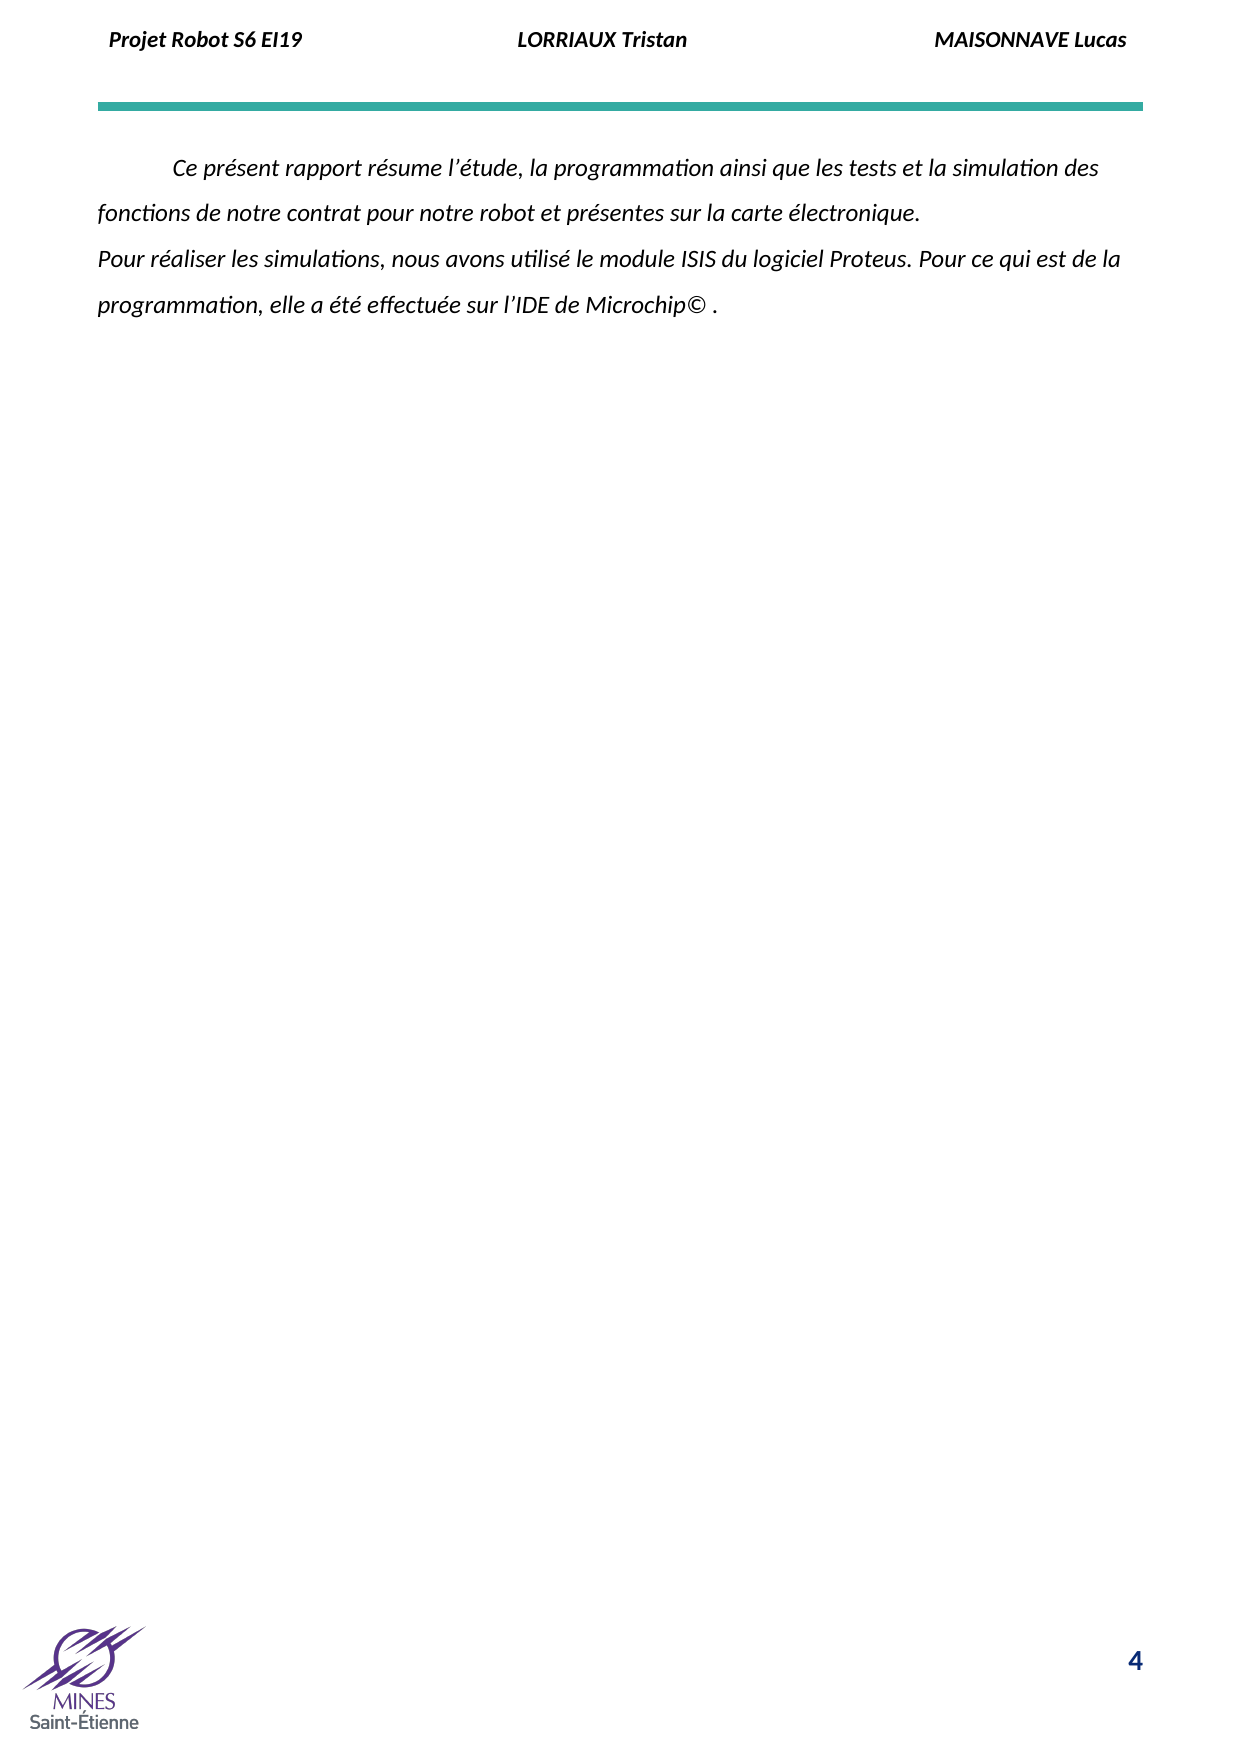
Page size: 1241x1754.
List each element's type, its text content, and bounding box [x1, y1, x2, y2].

picture [22, 1626, 146, 1729]
text Pour réaliser les simulations, nous avons utilisé le module ISIS du logiciel Proteus. Pour ce qui est de la programmation, elle a été effectuée sur l’IDE de Microchip© . [97, 243, 1143, 319]
text Ce présent rapport résume l’étude, la programmation ainsi que les tests et la simulation des fonctions de notre contrat pour notre robot et présentes sur la carte électronique. [97, 152, 1143, 228]
